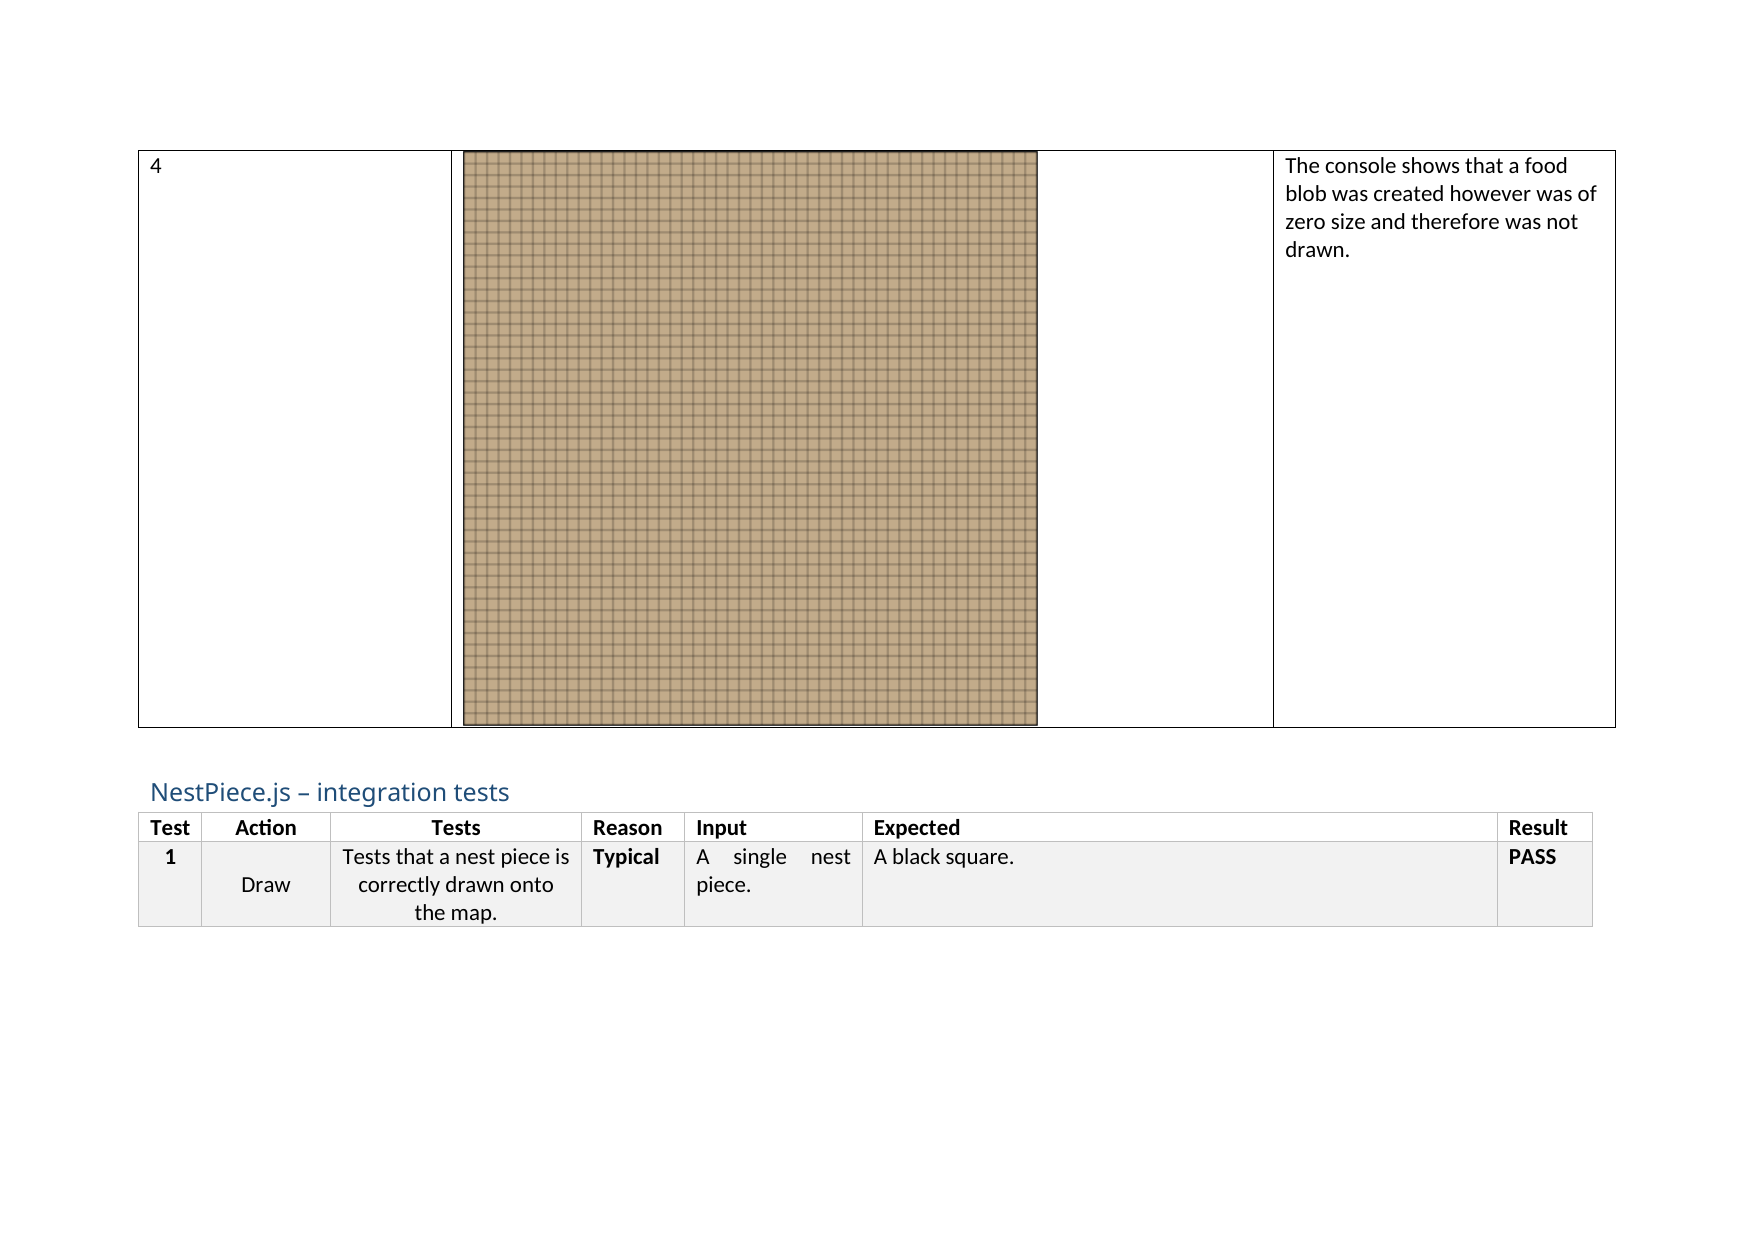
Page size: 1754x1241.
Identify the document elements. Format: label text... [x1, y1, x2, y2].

table_cell [1039, 151, 1273, 727]
table_header Reason [582, 813, 684, 841]
table_header Result [1498, 813, 1592, 841]
table_cell [452, 151, 462, 727]
table_cell Tests that a nest piece is correctly drawn onto the map. [331, 842, 581, 926]
table_header Test [139, 813, 201, 841]
table_cell PASS [1498, 842, 1592, 926]
table_header Tests [331, 813, 581, 841]
table_cell Draw [202, 842, 330, 926]
table_cell 1 [139, 842, 201, 926]
table_cell 4 [139, 151, 451, 727]
table_header Action [202, 813, 330, 841]
table_cell A single nest piece. [685, 842, 862, 926]
table_cell The console shows that a food blob was created however was of zero size and therefore was not drawn. [1274, 151, 1615, 727]
table_cell Typical [582, 842, 684, 926]
table_cell A black square. [863, 842, 1497, 926]
picture [462, 151, 1039, 727]
subtitle NestPiece.js – integration tests [150, 775, 1604, 809]
table_header Input [685, 813, 862, 841]
table_header Expected [863, 813, 1497, 841]
